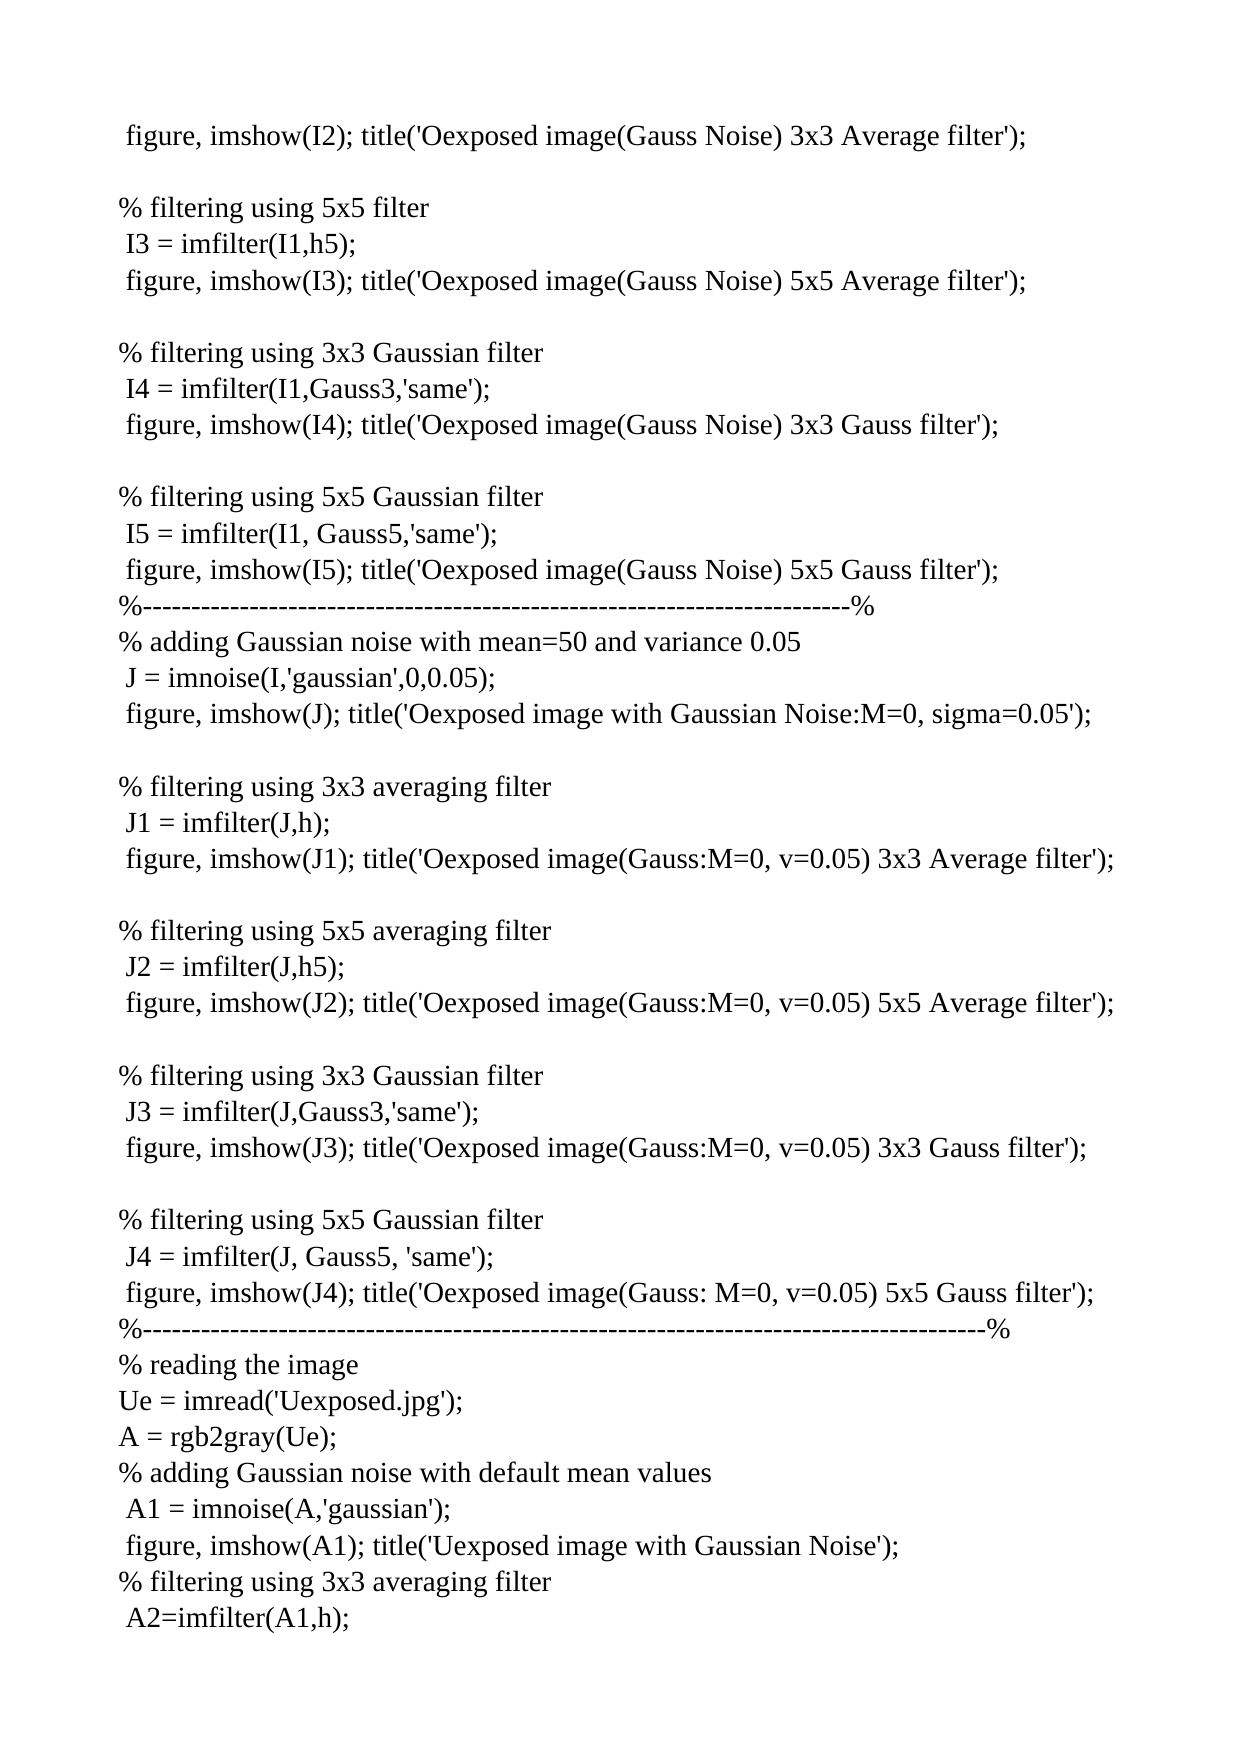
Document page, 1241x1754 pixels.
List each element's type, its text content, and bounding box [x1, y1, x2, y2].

text figure, imshow(A1); title('Uexposed image with Gaussian Noise'); [118, 1528, 1122, 1561]
text J1 = imfilter(J,h); [118, 805, 1122, 838]
text % adding Gaussian noise with default mean values [118, 1456, 1122, 1489]
text figure, imshow(J2); title('Oexposed image(Gauss:M=0, v=0.05) 5x5 Average filter'); [118, 986, 1122, 1019]
text figure, imshow(J1); title('Oexposed image(Gauss:M=0, v=0.05) 3x3 Average filter'); [118, 841, 1122, 874]
text Ue = imread('Uexposed.jpg'); [118, 1383, 1122, 1417]
text A1 = imnoise(A,'gaussian'); [118, 1492, 1122, 1525]
text figure, imshow(I2); title('Oexposed image(Gauss Noise) 3x3 Average filter'); [118, 118, 1122, 152]
text figure, imshow(J); title('Oexposed image with Gaussian Noise:M=0, sigma=0.05'); [118, 696, 1122, 730]
text I3 = imfilter(I1,h5); [118, 227, 1122, 260]
text % filtering using 3x3 averaging filter [118, 769, 1122, 802]
text A = rgb2gray(Ue); [118, 1419, 1122, 1453]
text figure, imshow(I4); title('Oexposed image(Gauss Noise) 3x3 Gauss filter'); [118, 407, 1122, 441]
text J2 = imfilter(J,h5); [118, 949, 1122, 983]
text % adding Gaussian noise with mean=50 and variance 0.05 [118, 624, 1122, 658]
text A2=imfilter(A1,h); [118, 1600, 1122, 1634]
text % filtering using 5x5 Gaussian filter [118, 479, 1122, 513]
text I5 = imfilter(I1, Gauss5,'same'); [118, 516, 1122, 549]
text J4 = imfilter(J, Gauss5, 'same'); [118, 1239, 1122, 1272]
text J = imnoise(I,'gaussian',0,0.05); [118, 660, 1122, 694]
text figure, imshow(J3); title('Oexposed image(Gauss:M=0, v=0.05) 3x3 Gauss filter'); [118, 1130, 1122, 1164]
text % filtering using 5x5 Gaussian filter [118, 1202, 1122, 1236]
text I4 = imfilter(I1,Gauss3,'same'); [118, 371, 1122, 405]
text % filtering using 3x3 Gaussian filter [118, 335, 1122, 368]
text %-------------------------------------------------------------------------% [118, 588, 1122, 622]
text %---------------------------------------------------------------------------------------% [118, 1311, 1122, 1344]
text J3 = imfilter(J,Gauss3,'same'); [118, 1094, 1122, 1128]
text % filtering using 3x3 averaging filter [118, 1564, 1122, 1597]
text % filtering using 3x3 Gaussian filter [118, 1058, 1122, 1091]
text % filtering using 5x5 filter [118, 190, 1122, 224]
text figure, imshow(J4); title('Oexposed image(Gauss: M=0, v=0.05) 5x5 Gauss filter'); [118, 1275, 1122, 1308]
text figure, imshow(I5); title('Oexposed image(Gauss Noise) 5x5 Gauss filter'); [118, 552, 1122, 585]
text figure, imshow(I3); title('Oexposed image(Gauss Noise) 5x5 Average filter'); [118, 263, 1122, 296]
text % reading the image [118, 1347, 1122, 1381]
text % filtering using 5x5 averaging filter [118, 913, 1122, 947]
